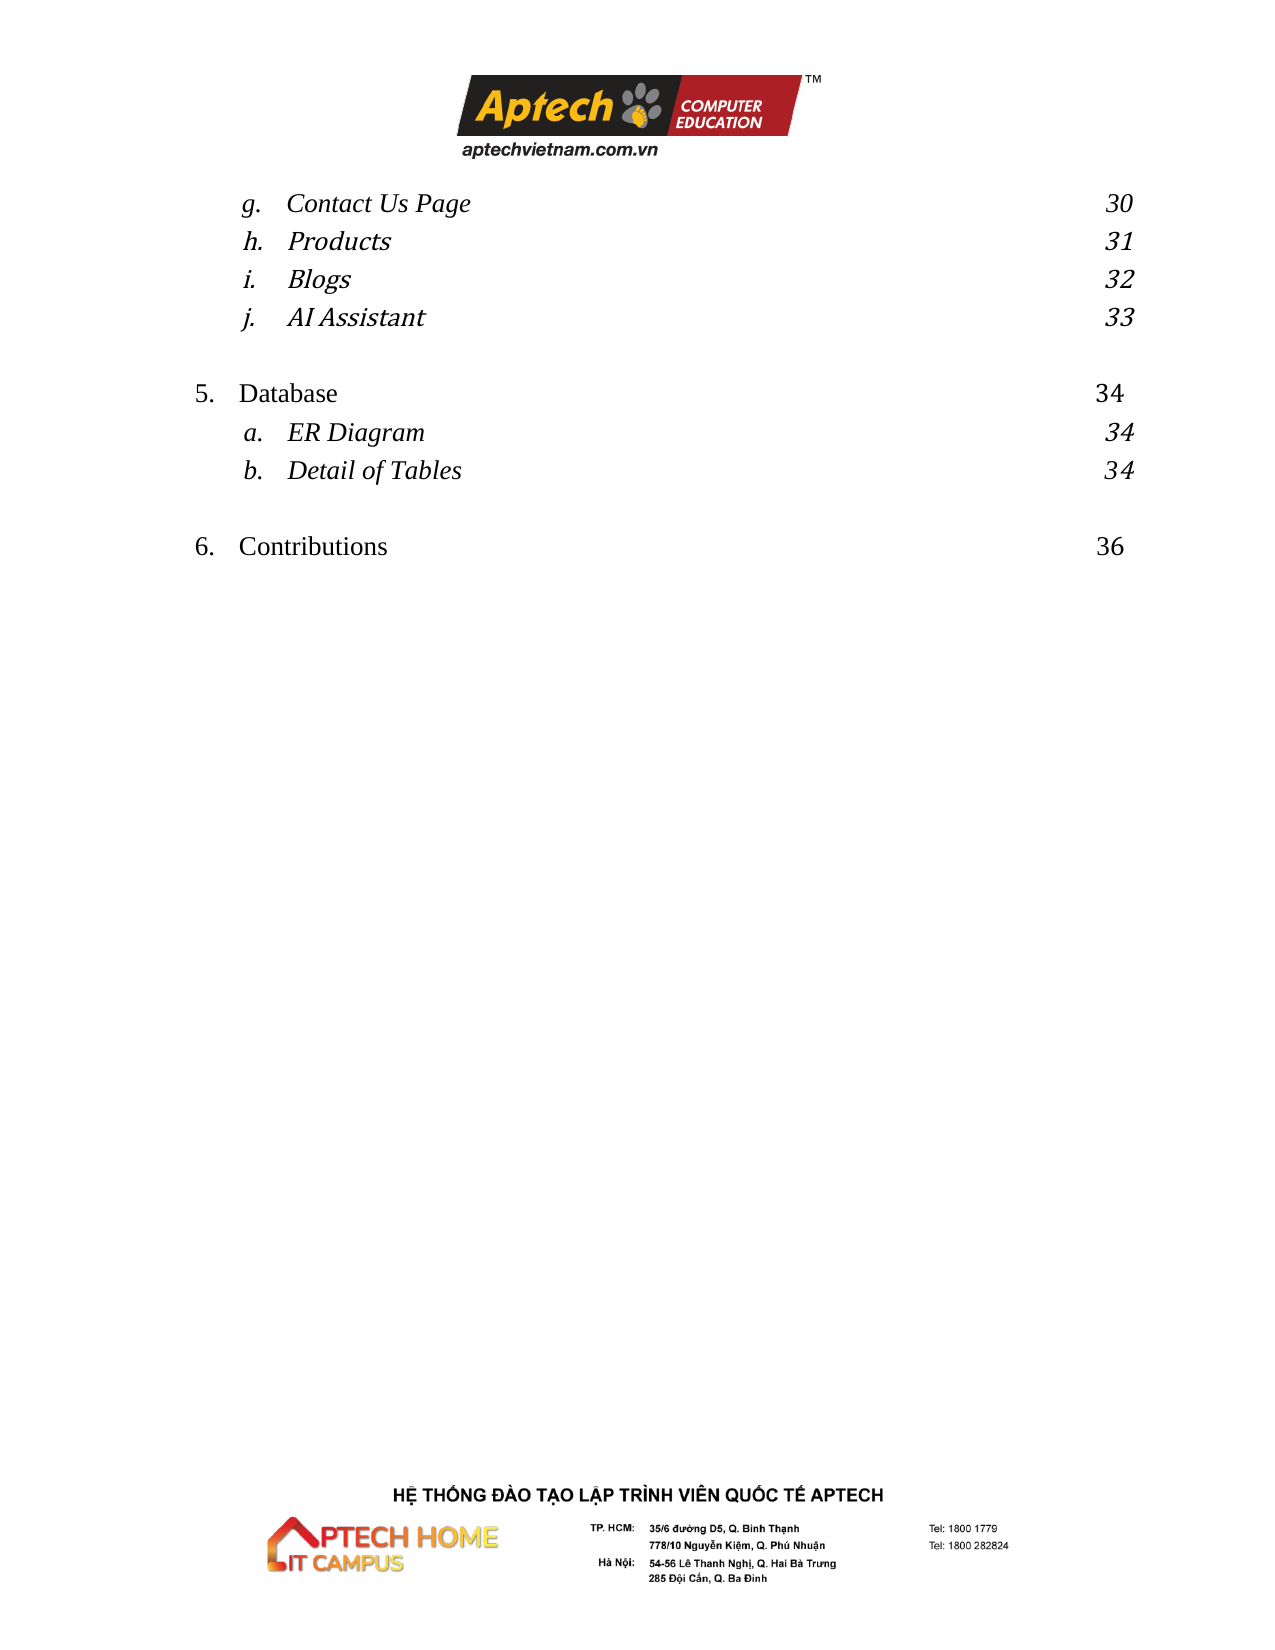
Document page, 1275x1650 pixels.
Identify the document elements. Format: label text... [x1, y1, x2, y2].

list Blogs 32 [242, 263, 1125, 294]
list AI Assistant 33 [242, 301, 1125, 333]
list Detail of Tables 34 [243, 453, 1125, 485]
list Contact Us Page 30 [242, 150, 1125, 218]
picture [150, 51, 1125, 182]
picture [251, 1482, 1024, 1586]
list Contributions 36 [194, 529, 1125, 561]
list Products 31 [242, 224, 1125, 256]
list ER Diagram 34 [243, 415, 1125, 447]
list Database 34 [194, 377, 1125, 409]
